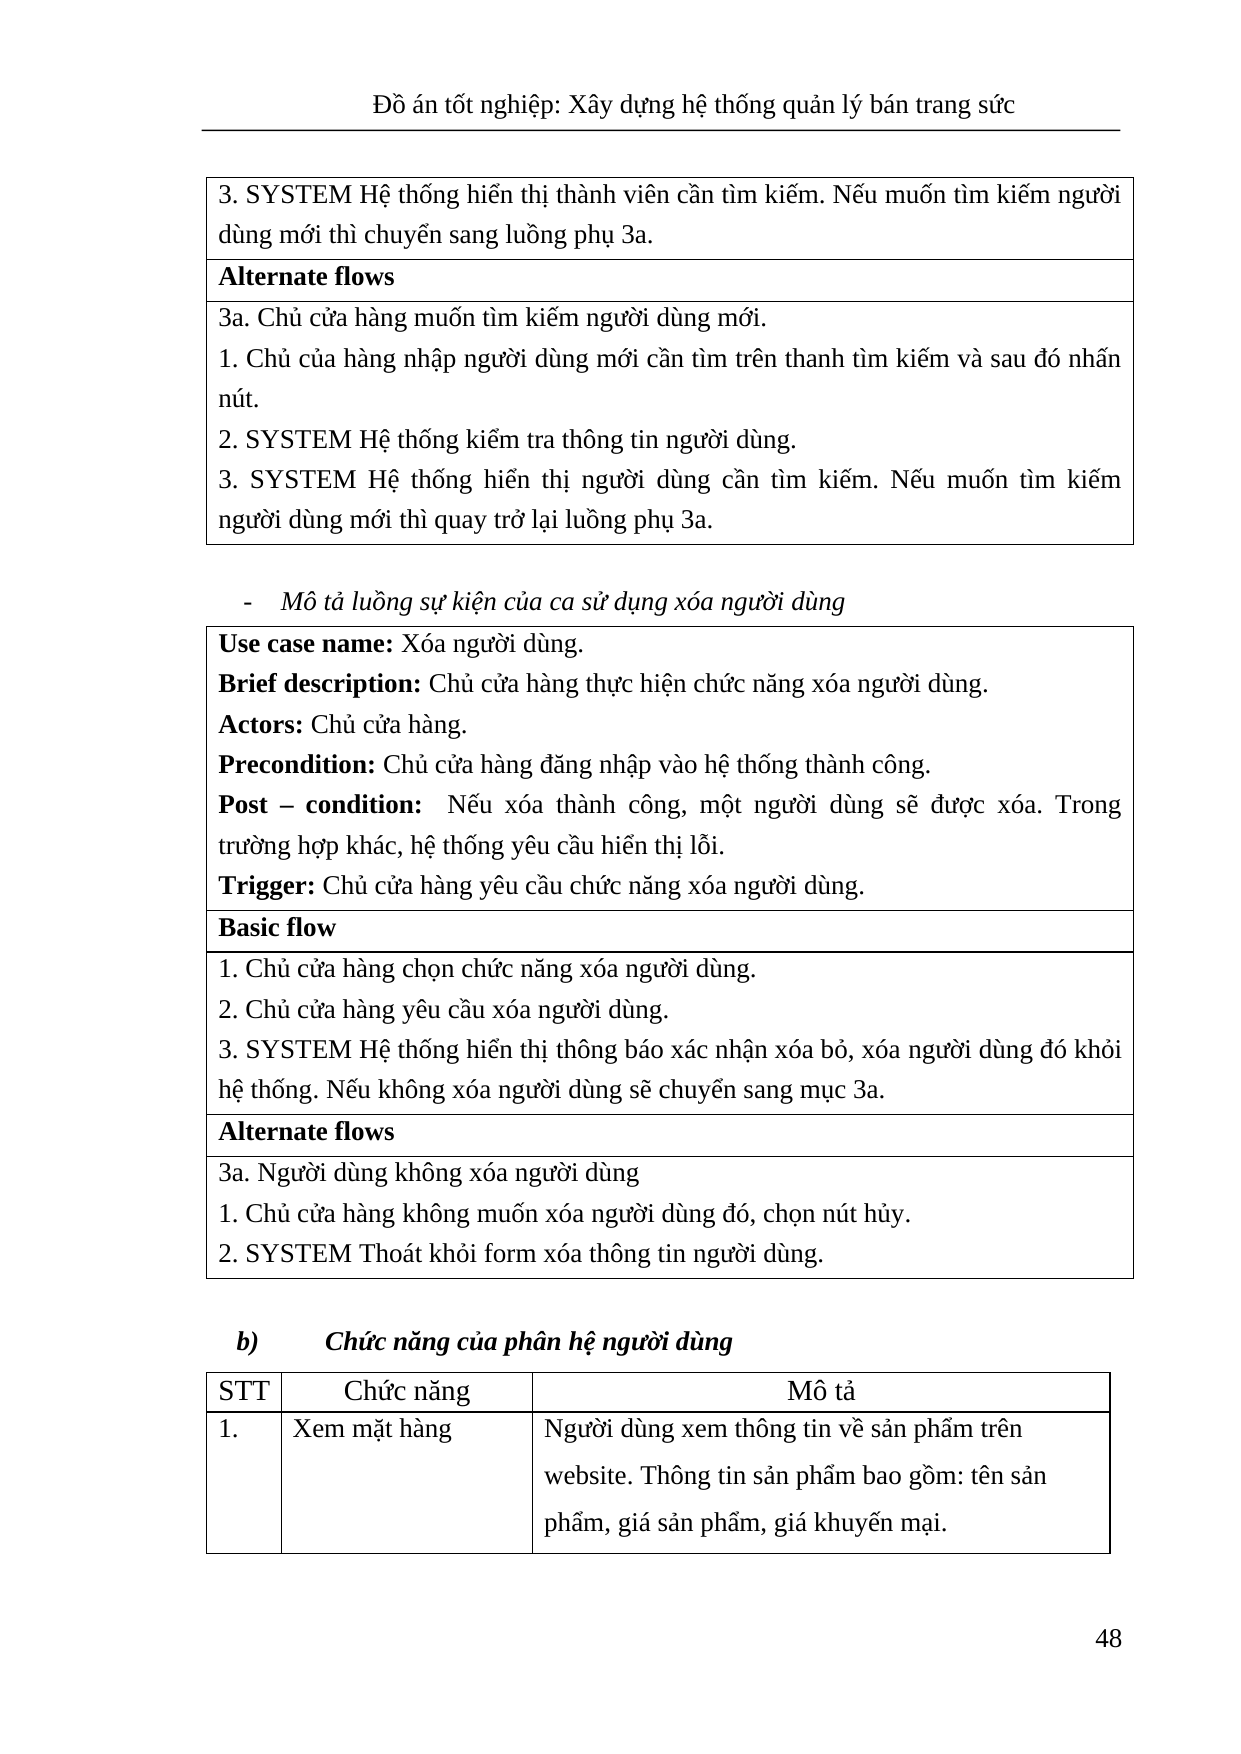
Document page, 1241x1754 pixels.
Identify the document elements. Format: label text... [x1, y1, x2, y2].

table_cell 1. Chủ cửa hàng chọn chức năng xóa người dùng. 2. Chủ cửa hàng yêu cầu xóa người dùng. 3. SYSTEM Hệ thống hiển thị thông báo xác nhận xóa bỏ, xóa người dùng đó khỏi hệ thống. Nếu không xóa người dùng sẽ chuyển sang mục 3a. [207, 953, 1133, 1114]
table_header STT [207, 1373, 281, 1411]
table_header Use case name: Xóa người dùng. Brief description: Chủ cửa hàng thực hiện chức năng xóa người dùng. Actors: Chủ cửa hàng. Precondition: Chủ cửa hàng đăng nhập vào hệ thống thành công. Post – condition: Nếu xóa thành công, một người dùng sẽ được xóa. Trong trường hợp khác, hệ thống yêu cầu hiển thị lỗi. Trigger: Chủ cửa hàng yêu cầu chức năng xóa người dùng. [207, 627, 1133, 910]
table_cell Người dùng xem thông tin về sản phẩm trên website. Thông tin sản phẩm bao gồm: tên sản phẩm, giá sản phẩm, giá khuyến mại. [533, 1413, 1109, 1552]
table_cell Xem mặt hàng [282, 1413, 532, 1552]
list Mô tả luồng sự kiện của ca sử dụng xóa người dùng [243, 586, 1122, 617]
table_cell Alternate flows [207, 260, 1133, 301]
table_header Mô tả [533, 1373, 1109, 1411]
table_cell 3a. Người dùng không xóa người dùng 1. Chủ cửa hàng không muốn xóa người dùng đó, chọn nút hủy. 2. SYSTEM Thoát khỏi form xóa thông tin người dùng. [207, 1157, 1133, 1278]
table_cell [207, 178, 1133, 259]
table_cell Alternate flows [207, 1115, 1133, 1156]
table_cell Basic flow [207, 911, 1133, 951]
text Chức năng của phân hệ người dùng [236, 1326, 1122, 1357]
table_cell [207, 1413, 281, 1552]
table_header Chức năng [282, 1373, 532, 1411]
table_cell 3a. Chủ cửa hàng muốn tìm kiếm người dùng mới. 1. Chủ của hàng nhập người dùng mới cần tìm trên thanh tìm kiếm và sau đó nhấn nút. 2. SYSTEM Hệ thống kiểm tra thông tin người dùng. 3. SYSTEM Hệ thống hiển thị người dùng cần tìm kiếm. Nếu muốn tìm kiếm người dùng mới thì quay trở lại luồng phụ 3a. [207, 302, 1133, 544]
